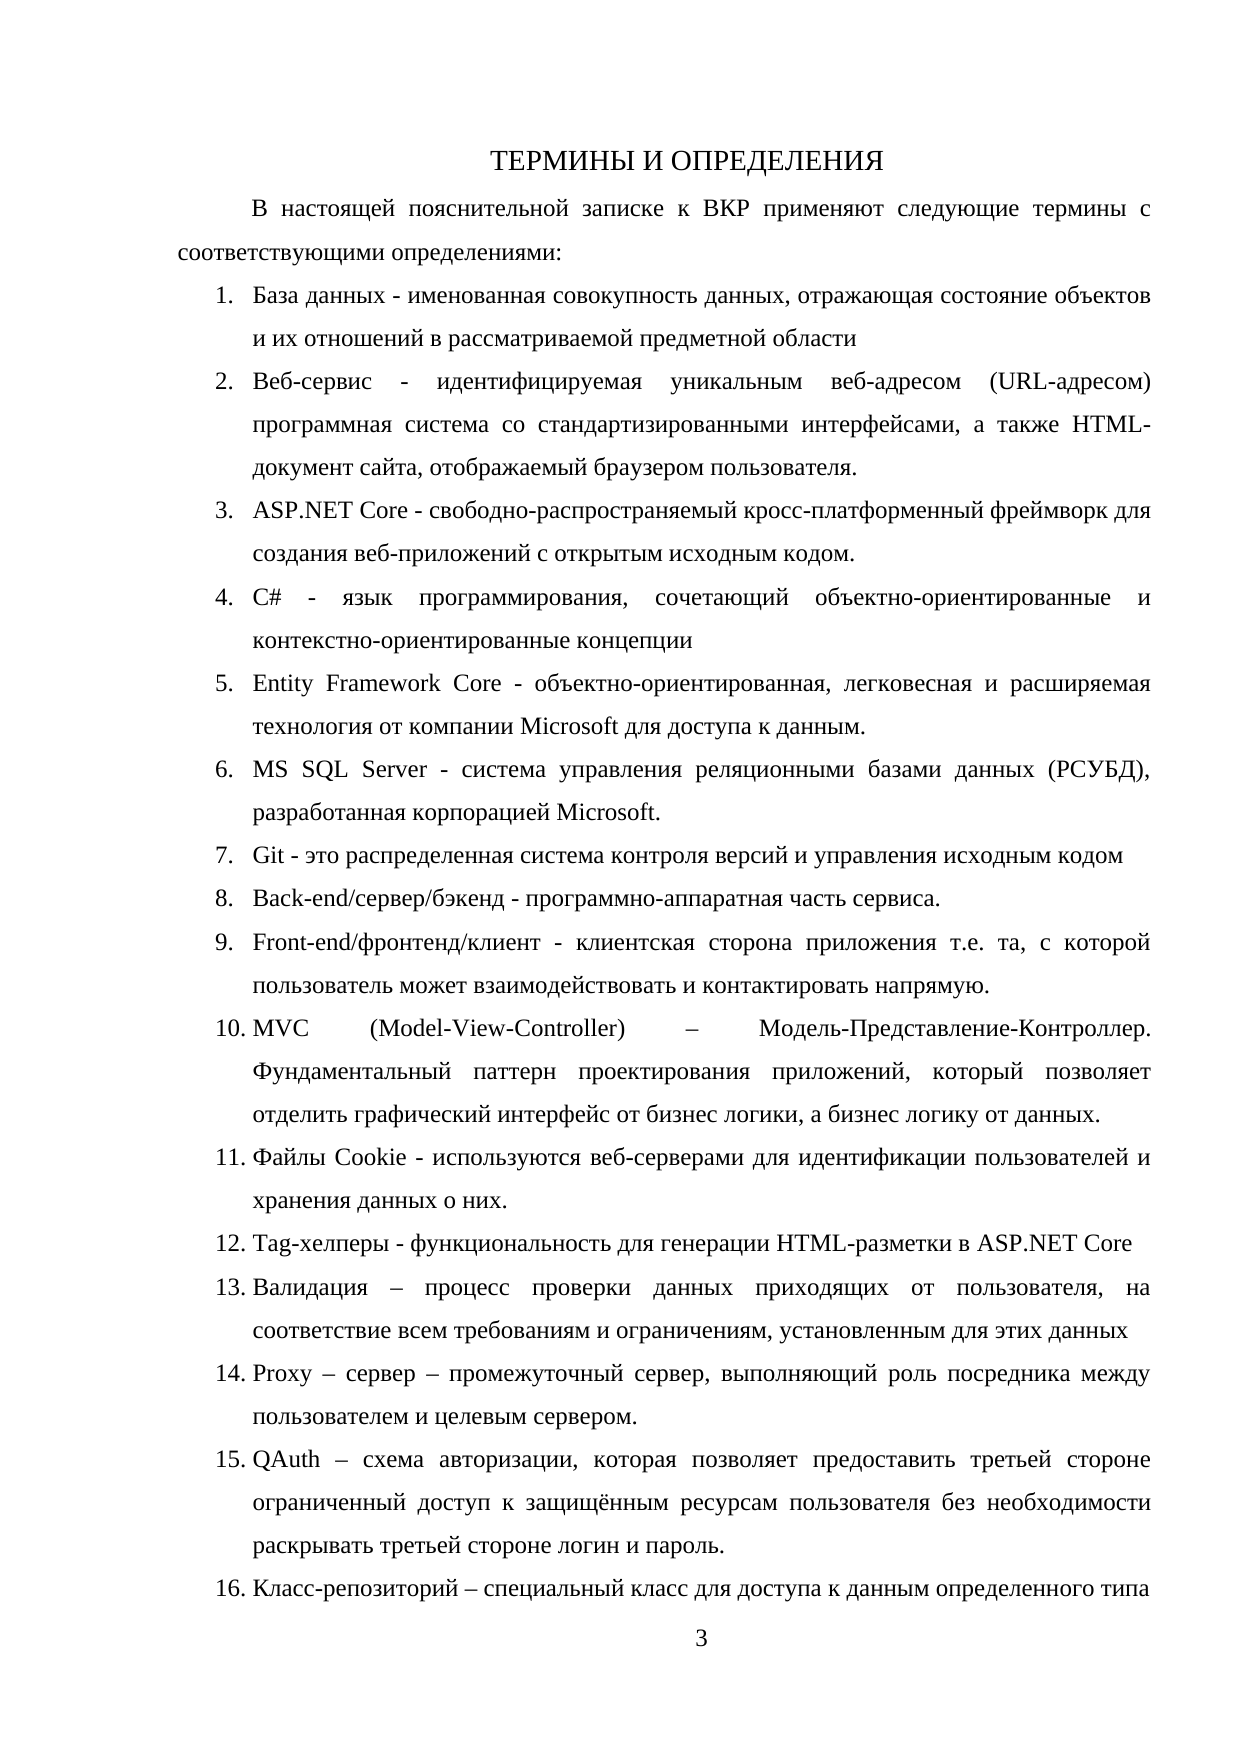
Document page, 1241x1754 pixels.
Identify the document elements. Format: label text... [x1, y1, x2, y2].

list Валидация – процесс проверки данных приходящих от пользователя, на соответствие всем требованиям и ограничениям, установленным для этих данных [215, 1272, 1152, 1343]
subtitle ТЕРМИНЫ И ОПРЕДЕЛЕНИЯ [177, 143, 1152, 177]
list QAuth – схема авторизации, которая позволяет предоставить третьей стороне ограниченный доступ к защищённым ресурсам пользователя без необходимости раскрывать третьей стороне логин и пароль. [215, 1444, 1152, 1559]
list Git - это распределенная система контроля версий и управления исходным кодом [215, 840, 1152, 869]
list Веб-сервис - идентифицируемая уникальным веб-адресом (URL-адресом) программная система со стандартизированными интерфейсами, а также HTML-документ сайта, отображаемый браузером пользователя. [215, 366, 1152, 481]
list Front-end/фронтенд/клиент - клиентская сторона приложения т.е. та, с которой пользователь может взаимодействовать и контактировать напрямую. [215, 927, 1152, 998]
list ASP.NET Core - свободно-распространяемый кросс-платформенный фреймворк для создания веб-приложений с открытым исходным кодом. [215, 495, 1152, 567]
list База данных - именованная совокупность данных, отражающая состояние объектов и их отношений в рассматриваемой предметной области [215, 280, 1152, 352]
list MS SQL Server - система управления реляционными базами данных (РСУБД), разработанная корпорацией Microsoft. [215, 754, 1152, 826]
list Proxy – сервер – промежуточный сервер, выполняющий роль посредника между пользователем и целевым сервером. [215, 1358, 1152, 1430]
text В настоящей пояснительной записке к ВКР применяют следующие термины с соответствующими определениями: [177, 193, 1152, 265]
list MVC (Model-View-Controller) – Модель-Представление-Контроллер. Фундаментальный паттерн проектирования приложений, который позволяет отделить графический интерфейс от бизнес логики, а бизнес логику от данных. [215, 1013, 1152, 1128]
list Tag-хелперы - функциональность для генерации HTML-разметки в ASP.NET Core [215, 1228, 1152, 1257]
list Back-end/сервер/бэкенд - программно-аппаратная часть сервиса. [215, 883, 1152, 912]
list Entity Framework Core - объектно-ориентированная, легковесная и расширяемая технология от компании Microsoft для доступа к данным. [215, 668, 1152, 740]
list Файлы Cookie - используются веб-серверами для идентификации пользователей и хранения данных о них. [215, 1142, 1152, 1214]
list Класс-репозиторий – специальный класс для доступа к данным определенного типа [215, 1573, 1152, 1602]
list C# - язык программирования, сочетающий объектно-ориентированные и контекстно-ориентированные концепции [215, 582, 1152, 653]
